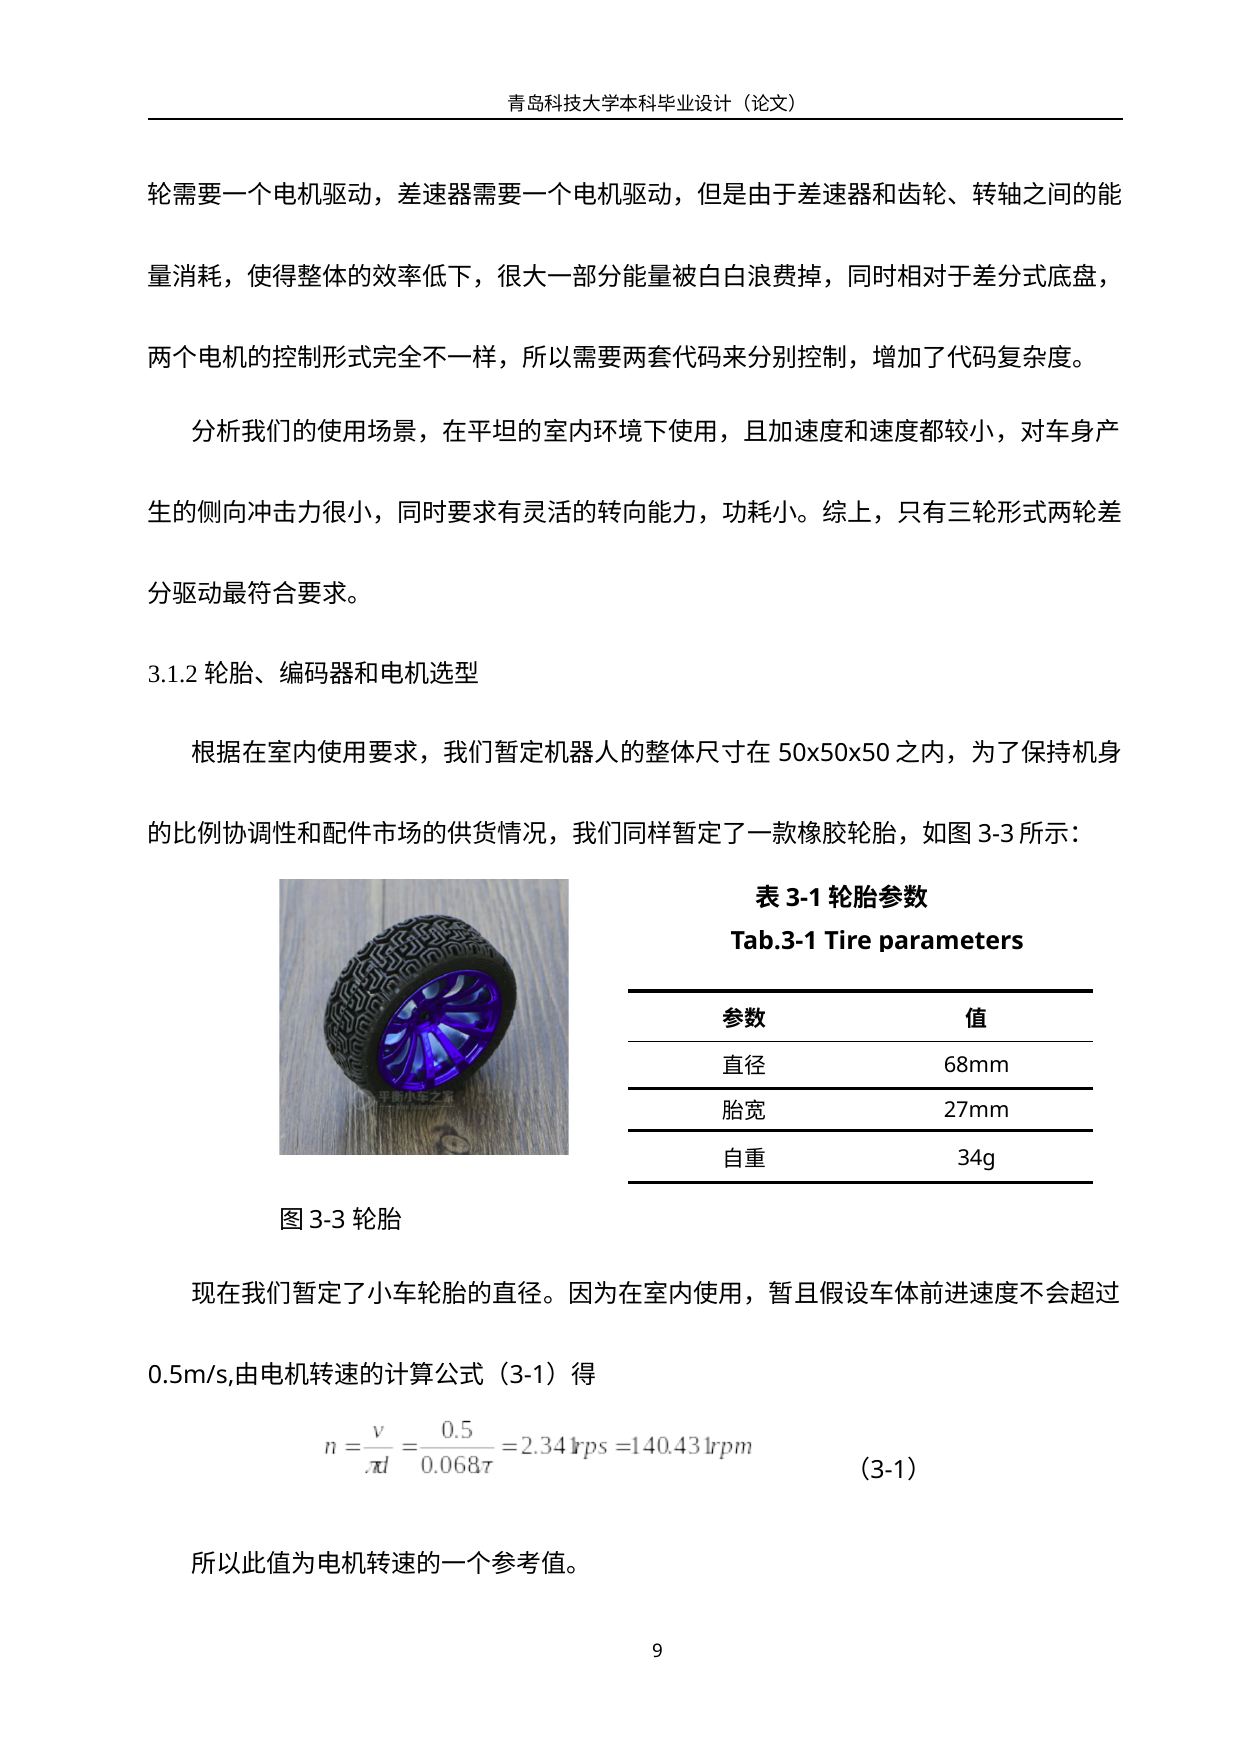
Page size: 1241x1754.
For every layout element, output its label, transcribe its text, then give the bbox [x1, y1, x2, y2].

subtitle 3.1.2 轮胎、编码器和电机选型 [148, 639, 1123, 704]
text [148, 161, 1123, 388]
picture [279, 879, 569, 1155]
table_cell 直径 [628, 1042, 860, 1087]
text 图3-3 轮胎 [148, 1185, 1123, 1250]
text 根据在室内使用要求，我们暂定机器人的整体尺寸在50x50x50之内，为了保持机身的比例协调性和配件市场的供货情况，我们同样暂定了一款橡胶轮胎，如图3-3所示： [148, 718, 1123, 864]
text 所以此值为电机转速的一个参考值。 [148, 1529, 1123, 1594]
table_cell 胎宽 [628, 1090, 860, 1129]
table_cell 68mm [860, 1042, 1093, 1087]
table_header 值 [860, 993, 1093, 1041]
table_header 参数 [628, 993, 860, 1041]
text 分析我们的使用场景，在平坦的室内环境下使用，且加速度和速度都较小，对车身产生的侧向冲击力很小，同时要求有灵活的转向能力，功耗小。综上，只有三轮形式两轮差分驱动最符合要求。 [148, 397, 1123, 624]
text 现在我们暂定了小车轮胎的直径。因为在室内使用，暂且假设车体前进速度不会超过0.5m/s,由电机转速的计算公式（3-1）得 [148, 1259, 1123, 1405]
text （3-1） [148, 1414, 1123, 1512]
table_cell 27mm [860, 1090, 1093, 1129]
table_cell 34g [860, 1132, 1093, 1181]
table_cell 自重 [628, 1132, 860, 1181]
